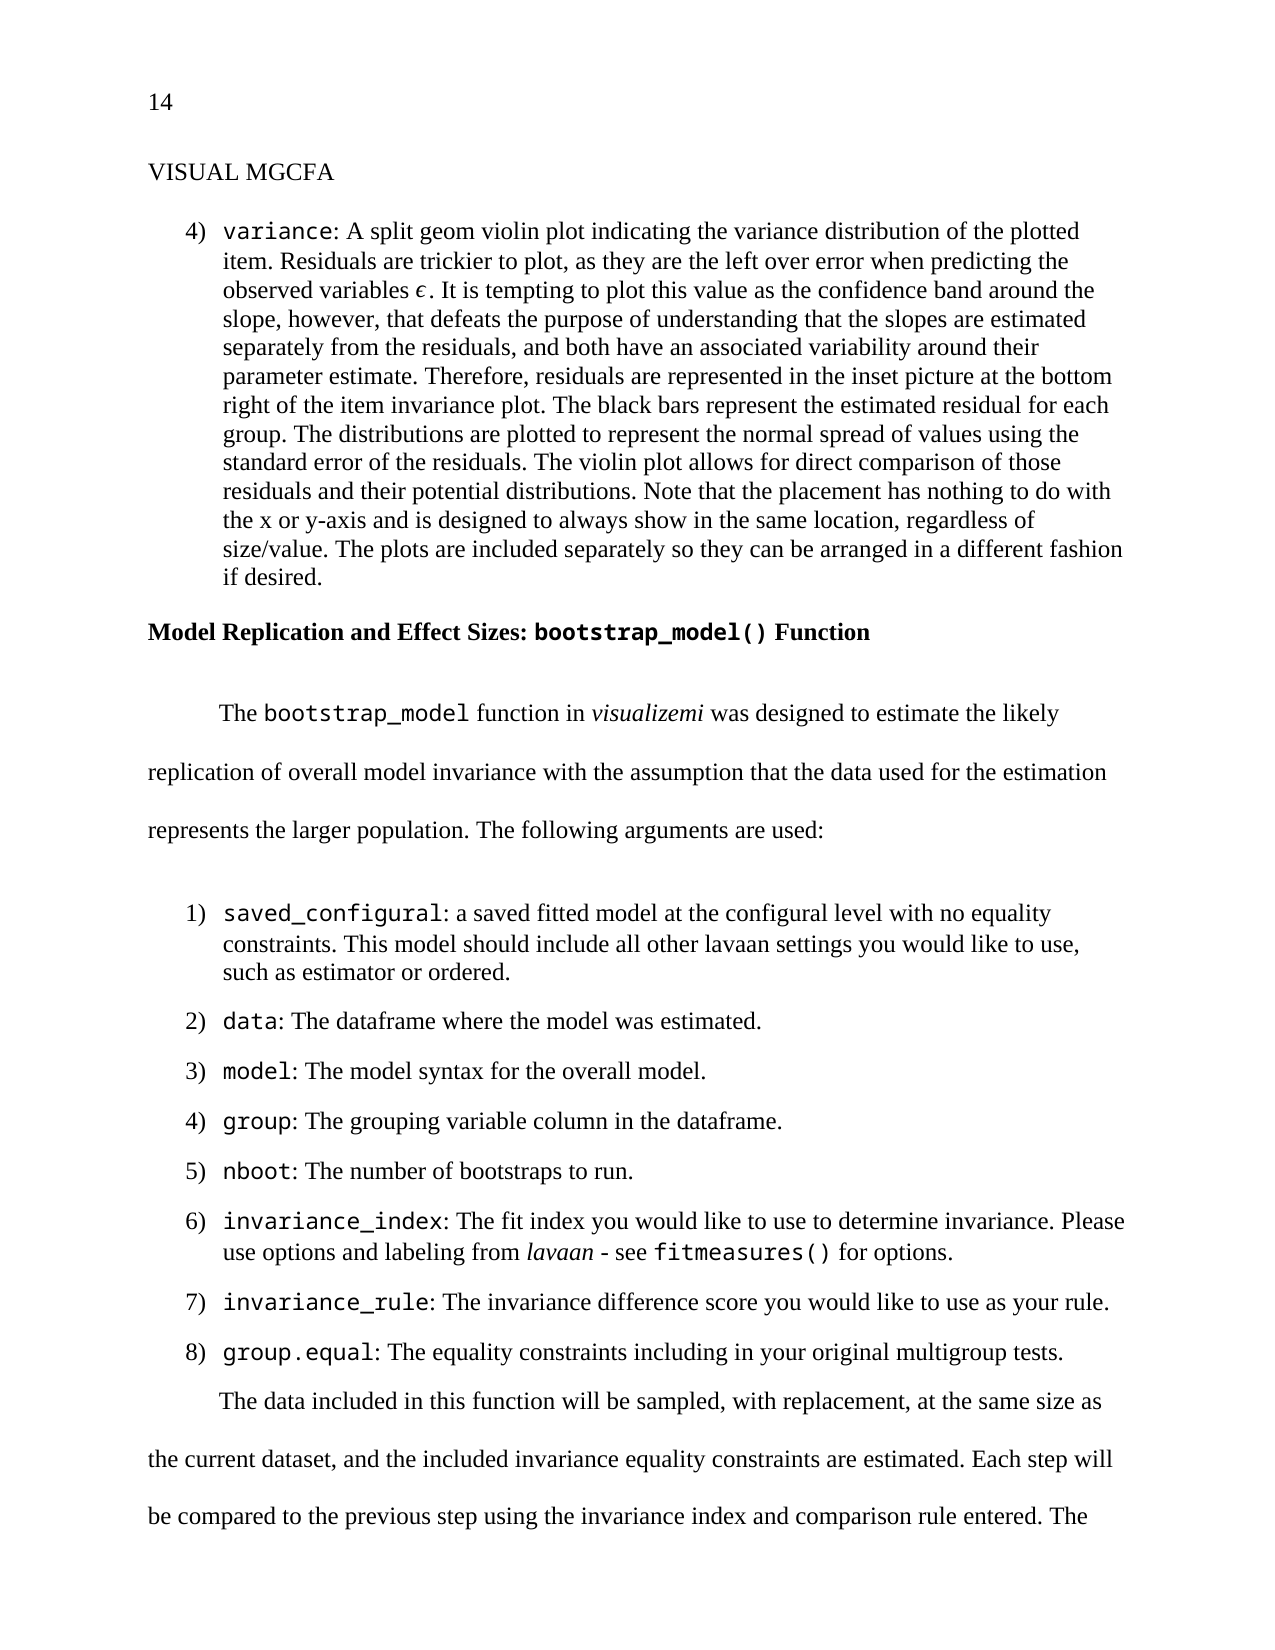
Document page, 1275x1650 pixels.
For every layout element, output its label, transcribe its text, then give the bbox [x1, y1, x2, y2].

list group: The grouping variable column in the dataframe. [185, 1105, 1127, 1136]
list invariance_index: The fit index you would like to use to determine invariance. Please use options and labeling from lavaan - see fitmeasures() for options. [185, 1205, 1127, 1267]
list variance: A split geom violin plot indicating the variance distribution of the plotted item. Residuals are trickier to plot, as they are the left over error when predicting the observed variables . It is tempting to plot this value as the confidence band around the slope, however, that defeats the purpose of understanding that the slopes are estimated separately from the residuals, and both have an associated variability around their parameter estimate. Therefore, residuals are represented in the inset picture at the bottom right of the item invariance plot. The black bars represent the estimated residual for each group. The distributions are plotted to represent the normal spread of values using the standard error of the residuals. The violin plot allows for direct comparison of those residuals and their potential distributions. Note that the placement has nothing to do with the x or y-axis and is designed to always show in the same location, regardless of size/value. The plots are included separately so they can be arranged in a different fashion if desired. [185, 215, 1127, 591]
list model: The model syntax for the overall model. [185, 1055, 1127, 1086]
list nboot: The number of bootstraps to run. [185, 1155, 1127, 1186]
list data: The dataframe where the model was estimated. [185, 1005, 1127, 1036]
list saved_configural: a saved fitted model at the configural level with no equality constraints. This model should include all other lavaan settings you would like to use, such as estimator or ordered. [185, 897, 1127, 986]
list group.equal: The equality constraints including in your original multigroup tests. [185, 1336, 1127, 1367]
text The bootstrap_model function in visualizemi was designed to estimate the likely replication of overall model invariance with the assumption that the data used for the estimation represents the larger population. The following arguments are used: [148, 697, 1127, 844]
list invariance_rule: The invariance difference score you would like to use as your rule. [185, 1286, 1127, 1317]
subtitle Model Replication and Effect Sizes: bootstrap_model() Function [148, 616, 1127, 647]
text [148, 1386, 1127, 1530]
